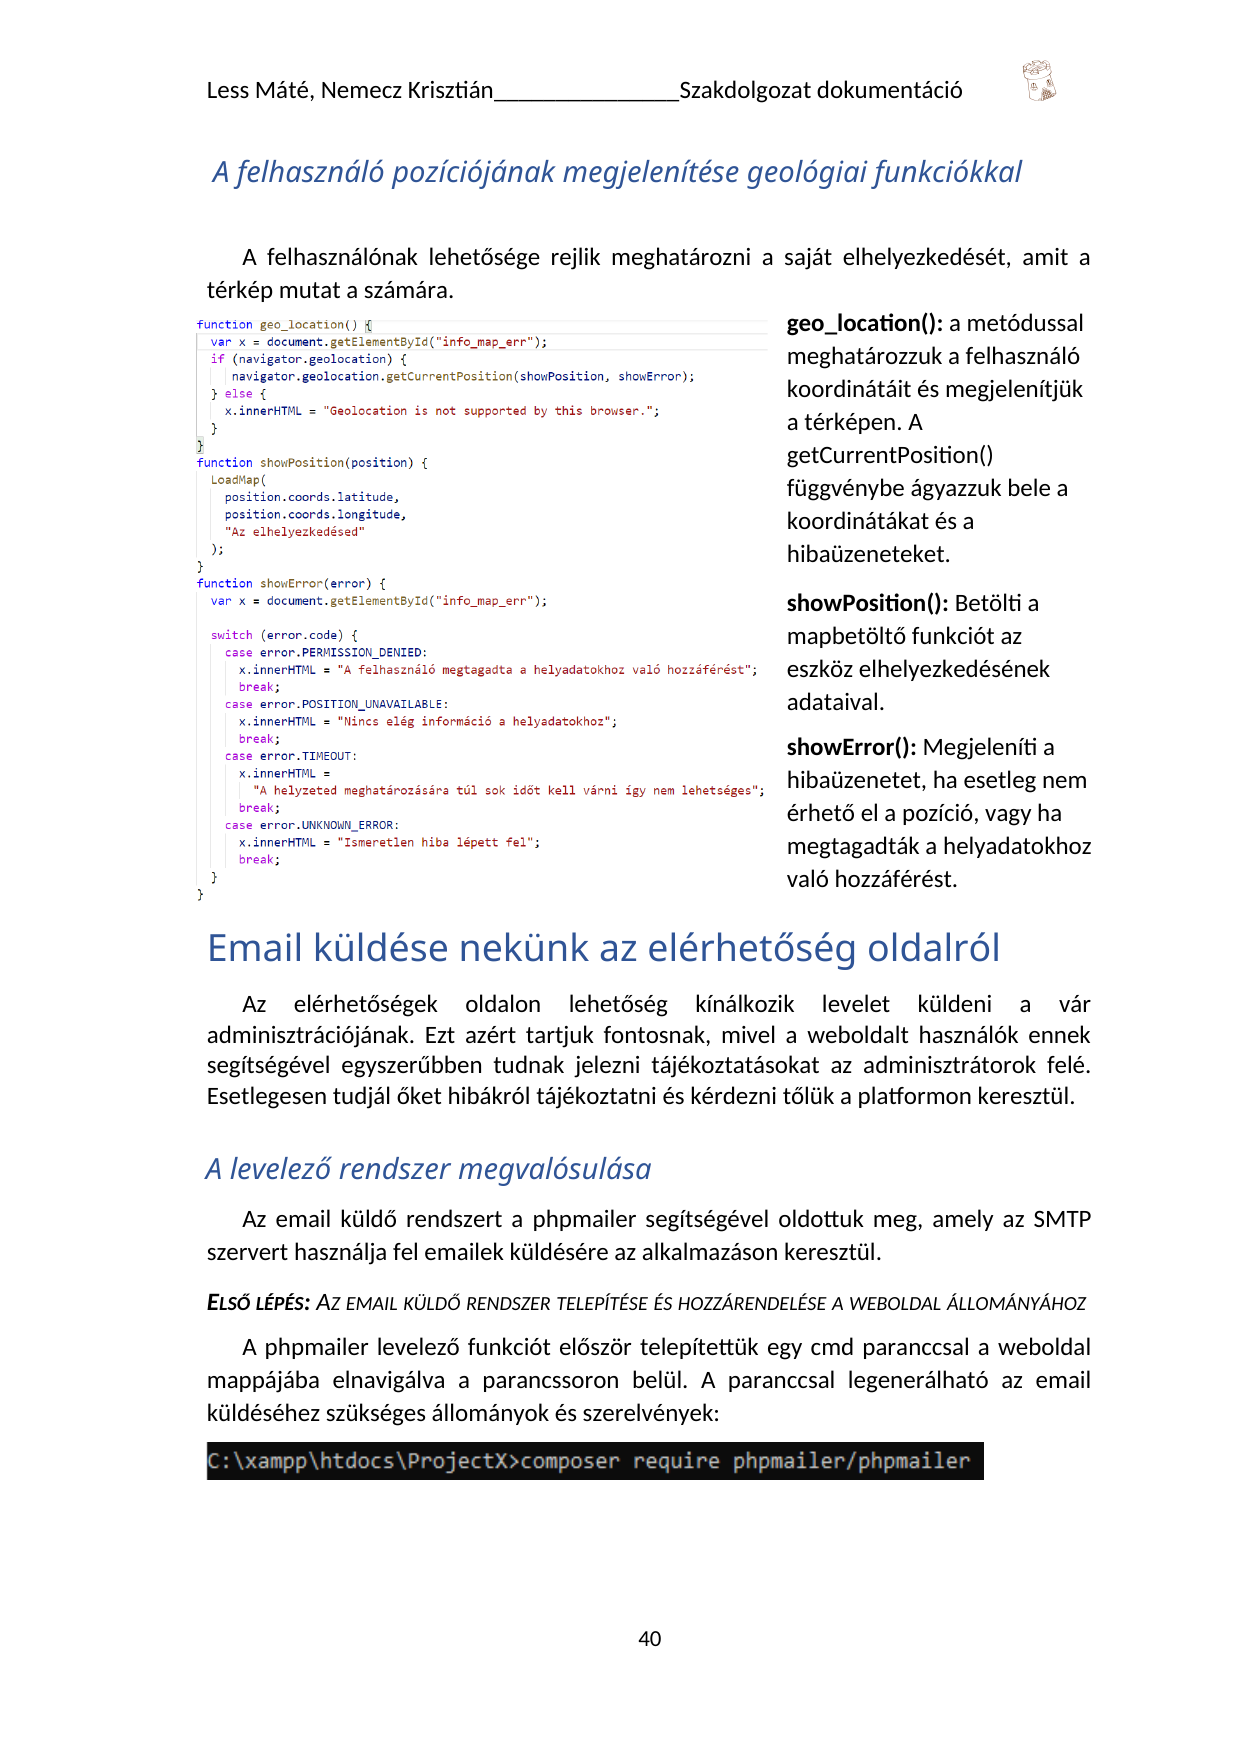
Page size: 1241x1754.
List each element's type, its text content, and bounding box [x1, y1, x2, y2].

text Az email küldő rendszert a phpmailer segítségével oldottuk meg, amely az SMTP szervert használja fel emailek küldésére az alkalmazáson keresztül. [207, 1203, 1093, 1267]
text showError(): Megjeleníti a hibaüzenetet, ha esetleg nem érhető el a pozíció, vagy ha megtagadták a helyadatokhoz való hozzáférést. [768, 731, 1093, 894]
picture [1009, 56, 1074, 103]
text A felhasználónak lehetősége rejlik meghatározni a saját elhelyezkedését, amit a térkép mutat a számára. [207, 241, 1093, 305]
text showPosition(): Betölti a mapbetöltő funkciót az eszköz elhelyezkedésének adataival. [768, 587, 1093, 717]
subtitle A levelező rendszer megvalósulása [206, 1148, 1093, 1188]
text A phpmailer levelező funkciót először telepítettük egy cmd paranccsal a weboldal mappájába elnavigálva a parancssoron belül. A paranccsal legenerálható az email küldéséhez szükséges állományok és szerelvények: [207, 1331, 1093, 1428]
picture [195, 320, 768, 901]
subtitle A felhasználó pozíciójának megjelenítése geológiai funkciókkal [205, 152, 1093, 191]
text Első lépés: Az email küldő rendszer telepítése és hozzárendelése a weboldal állományához [207, 1286, 1093, 1317]
picture [206, 1442, 984, 1480]
text Az elérhetőségek oldalon lehetőség kínálkozik levelet küldeni a vár adminisztrációjának. Ezt azért tartjuk fontosnak, mivel a weboldalt használók ennek segítségével egyszerűbben tudnak jelezni tájékoztatásokat az adminisztrátorok felé. Esetlegesen tudjál őket hibákról tájékoztatni és kérdezni tőlük a platformon keresztül. [207, 989, 1093, 1111]
text geo_location(): a metódussal meghatározzuk a felhasználó koordinátáit és megjelenítjük a térképen. A getCurrentPosition() függvénybe ágyazzuk bele a koordinátákat és a hibaüzeneteket. [207, 307, 1093, 568]
subtitle Email küldése nekünk az elérhetőség oldalról [207, 921, 1093, 972]
